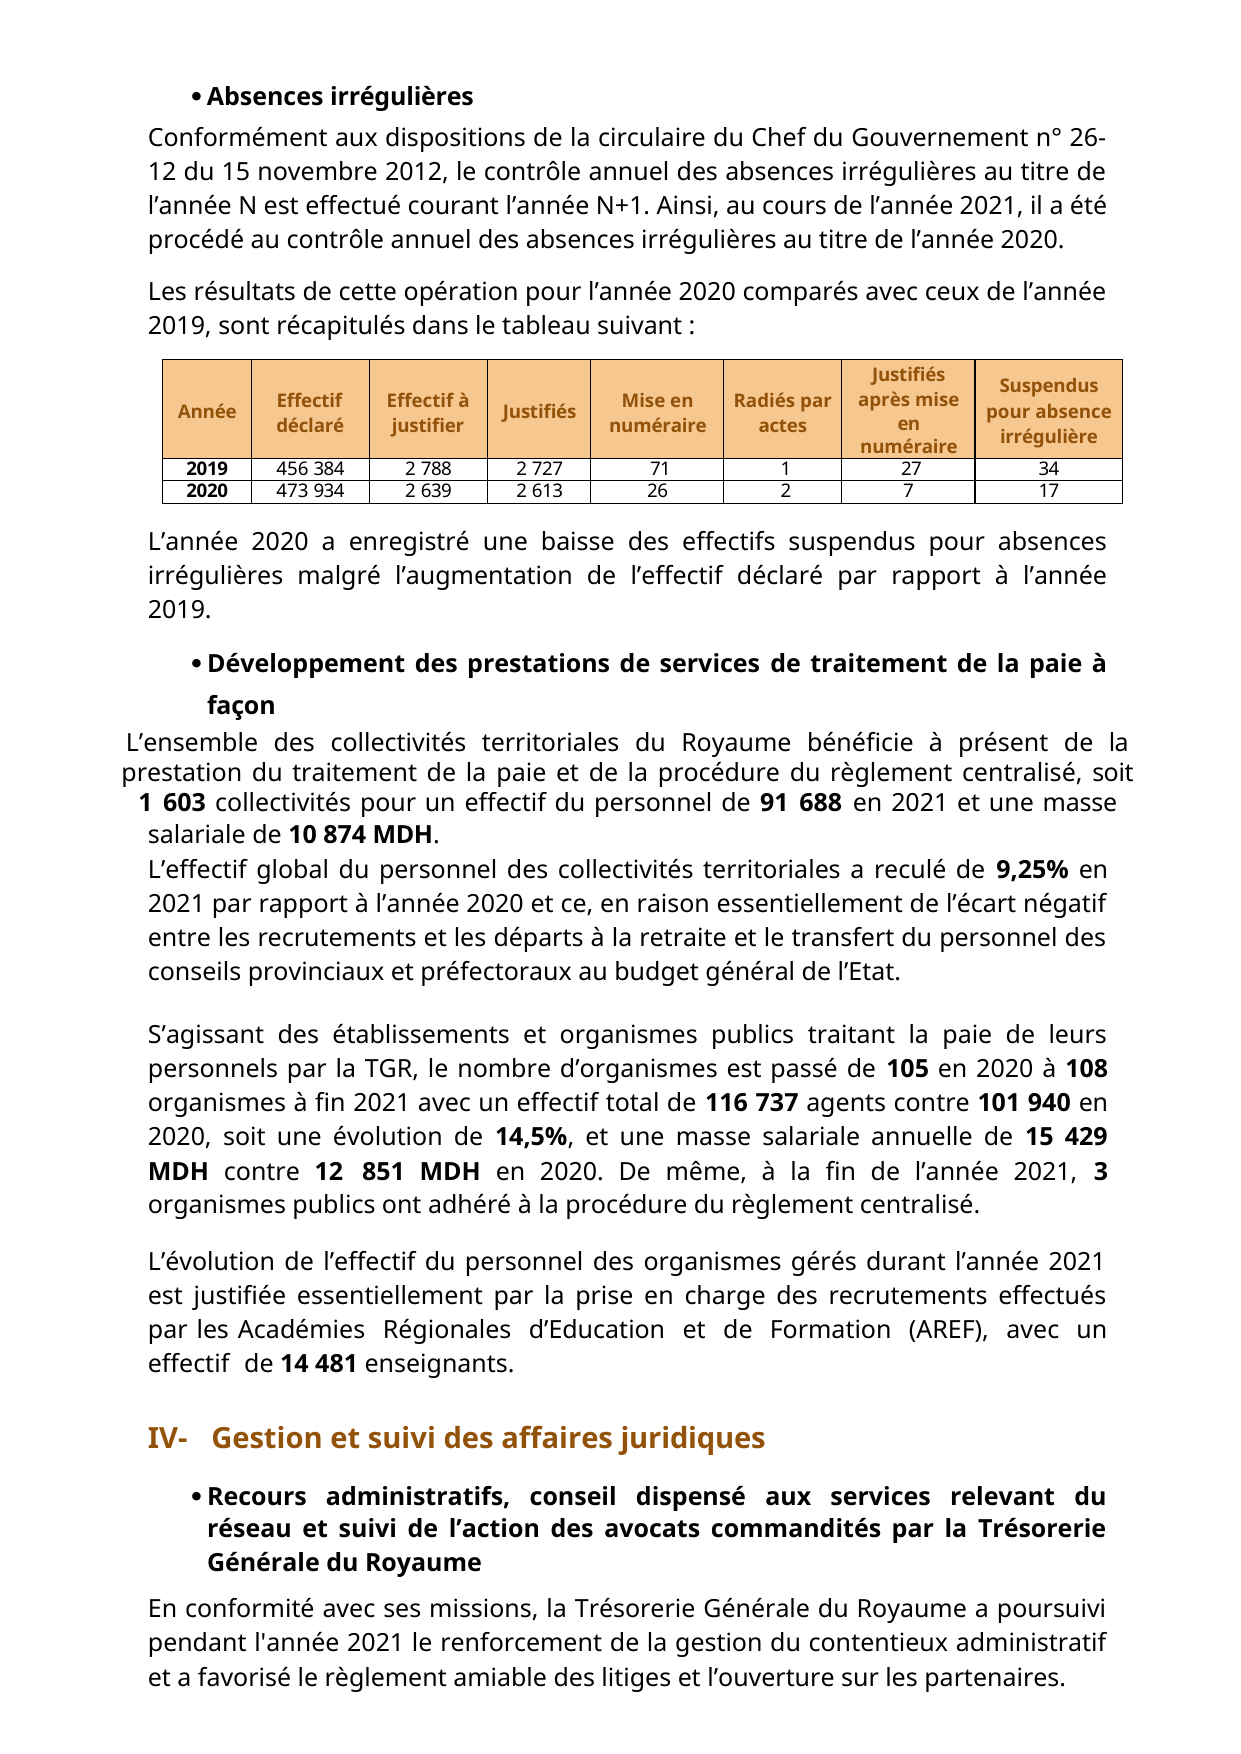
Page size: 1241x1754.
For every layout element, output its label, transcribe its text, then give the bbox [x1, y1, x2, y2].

text prestation du traitement de la paie et de la procédure du règlement centralisé, soit [44, 757, 1211, 787]
table_header Radiés par actes [724, 360, 841, 458]
subtitle Développement des prestations de services de traitement de la paie à façon [192, 646, 1108, 722]
text L’ensemble des collectivités territoriales du Royaume bénéficie à présent de la [44, 729, 1211, 757]
table_header Suspendus pour absence irrégulière [976, 360, 1122, 458]
table_header Effectif déclaré [252, 360, 369, 458]
table_cell 7 [842, 481, 974, 503]
text L’effectif global du personnel des collectivités territoriales a reculé de 9,25% en 2021 par rapport à l’année 2020 et ce, en raison essentiellement de l’écart négatif entre les recrutements et les départs à la retraite et le transfert du personnel des conseils provinciaux et préfectoraux au budget général de l’Etat. [148, 851, 1108, 987]
text 1 603 collectivités pour un effectif du personnel de 91 688 en 2021 et une masse [44, 787, 1211, 817]
subtitle Recours administratifs, conseil dispensé aux services relevant du réseau et suivi de l’action des avocats commandités par la Trésorerie Générale du Royaume [192, 1478, 1108, 1578]
subtitle Gestion et suivi des affaires juridiques [148, 1417, 1211, 1457]
table_header Mise en numéraire [591, 360, 723, 458]
table_cell 2 [724, 481, 841, 503]
table_header Effectif à justifier [370, 360, 487, 458]
table_cell 2020 [163, 481, 251, 503]
table_cell 2 788 [370, 459, 487, 480]
table_cell 34 [976, 459, 1122, 480]
table_header Justifiés [488, 360, 590, 458]
table_cell 26 [591, 481, 723, 503]
table_header Année [163, 360, 251, 458]
text S’agissant des établissements et organismes publics traitant la paie de leurs personnels par la TGR, le nombre d’organismes est passé de 105 en 2020 à 108 organismes à fin 2021 avec un effectif total de 116 737 agents contre 101 940 en 2020, soit une évolution de 14,5%, et une masse salariale annuelle de 15 429 MDH contre 12 851 MDH en 2020. De même, à la fin de l’année 2021, 3 organismes publics ont adhéré à la procédure du règlement centralisé. [148, 1017, 1108, 1221]
table_header Justifiés après mise en numéraire [842, 360, 974, 458]
subtitle Absences irrégulières [192, 79, 1211, 113]
table_cell 473 934 [252, 481, 369, 503]
table_cell 456 384 [252, 459, 369, 480]
text Les résultats de cette opération pour l’année 2020 comparés avec ceux de l’année 2019, sont récapitulés dans le tableau suivant : [148, 273, 1108, 342]
text L’évolution de l’effectif du personnel des organismes gérés durant l’année 2021 est justifiée essentiellement par la prise en charge des recrutements effectués par les Académies Régionales d’Education et de Formation (AREF), avec un effectif de 14 481 enseignants. [148, 1244, 1107, 1380]
table_cell 71 [591, 459, 723, 480]
text salariale de 10 874 MDH. [148, 817, 1211, 851]
table_cell 2 639 [370, 481, 487, 503]
table_cell 27 [842, 459, 974, 480]
text L’année 2020 a enregistré une baisse des effectifs suspendus pour absences irrégulières malgré l’augmentation de l’effectif déclaré par rapport à l’année 2019. [148, 524, 1108, 626]
table_cell 2 613 [488, 481, 590, 503]
table_cell 2 727 [488, 459, 590, 480]
table_cell 2019 [163, 459, 251, 480]
table_cell 1 [724, 459, 841, 480]
table_cell 17 [976, 481, 1122, 503]
text Conformément aux dispositions de la circulaire du Chef du Gouvernement n° 26-12 du 15 novembre 2012, le contrôle annuel des absences irrégulières au titre de l’année N est effectué courant l’année N+1. Ainsi, au cours de l’année 2021, il a été procédé au contrôle annuel des absences irrégulières au titre de l’année 2020. [148, 120, 1108, 256]
text En conformité avec ses missions, la Trésorerie Générale du Royaume a poursuivi pendant l'année 2021 le renforcement de la gestion du contentieux administratif et a favorisé le règlement amiable des litiges et l’ouverture sur les partenaires. [148, 1591, 1107, 1693]
